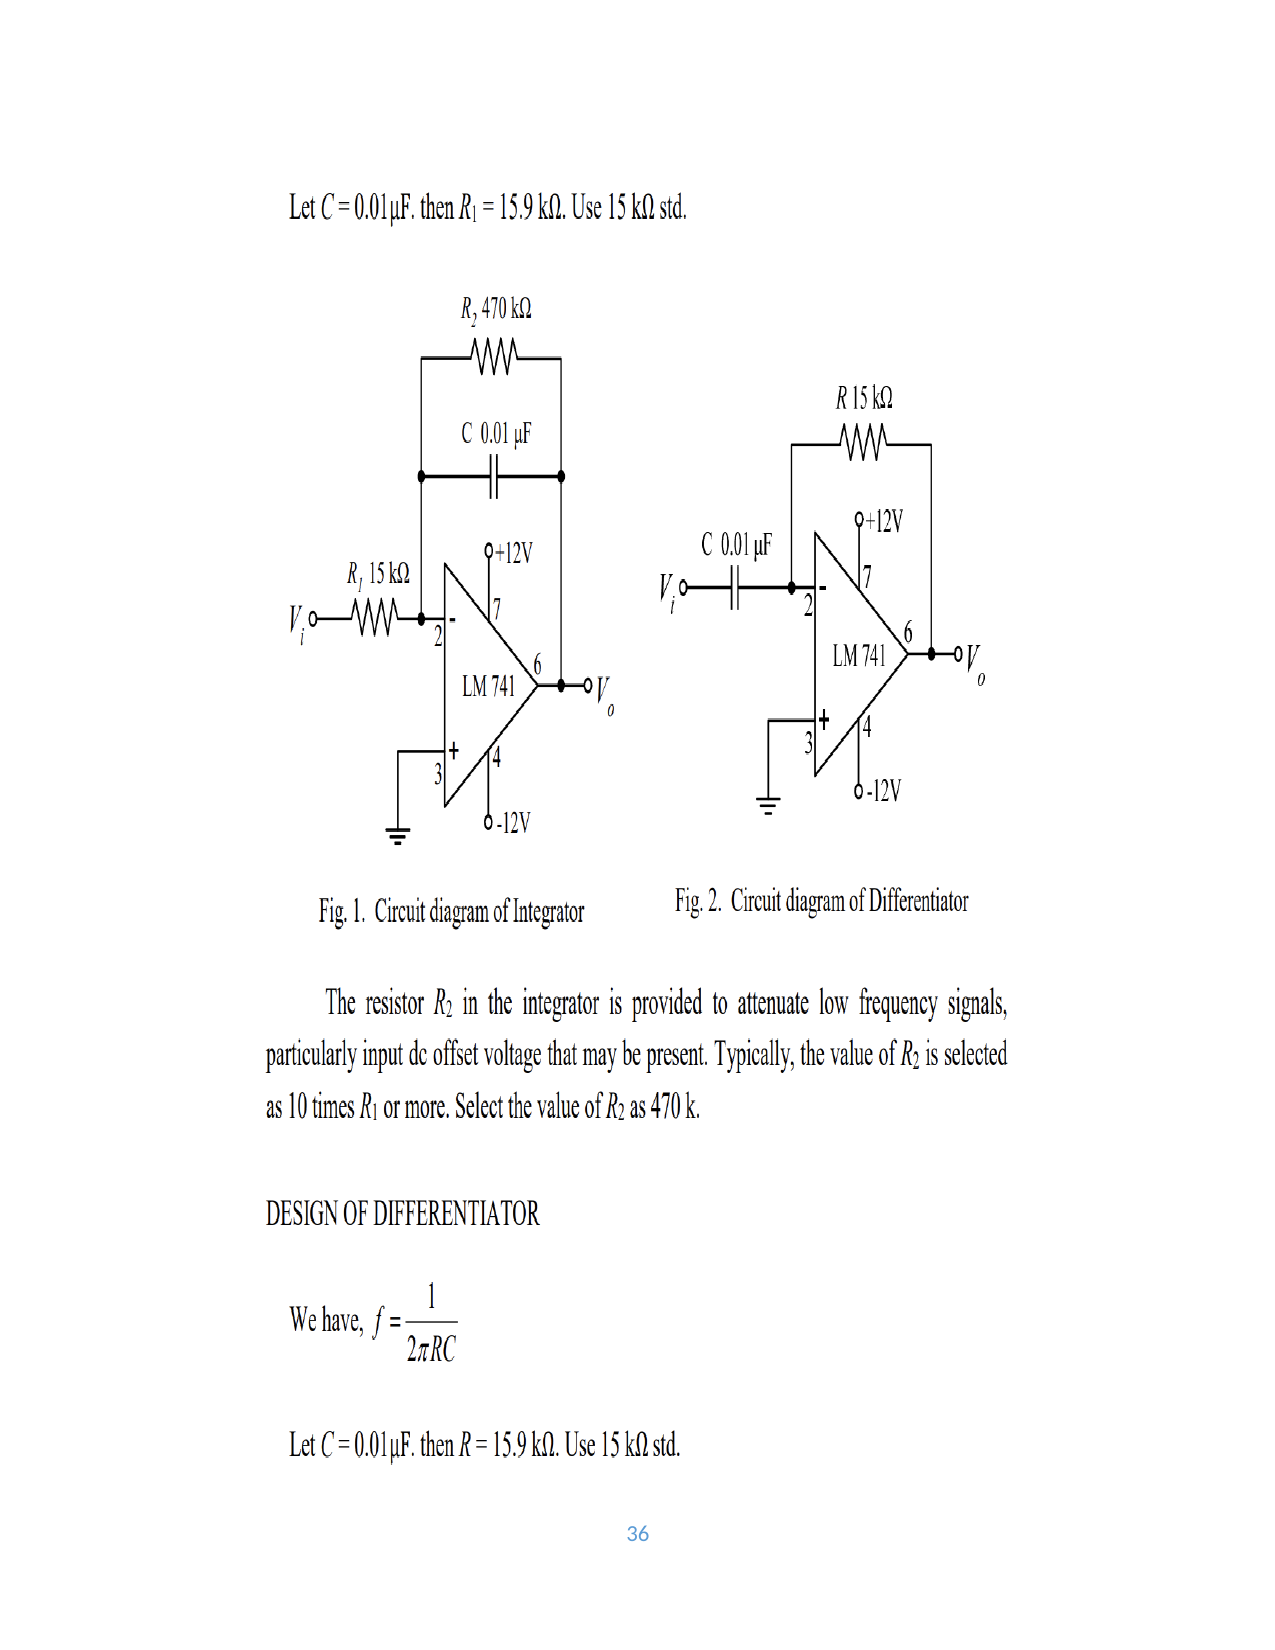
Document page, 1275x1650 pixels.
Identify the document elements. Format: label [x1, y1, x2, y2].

picture [150, 150, 1125, 1481]
